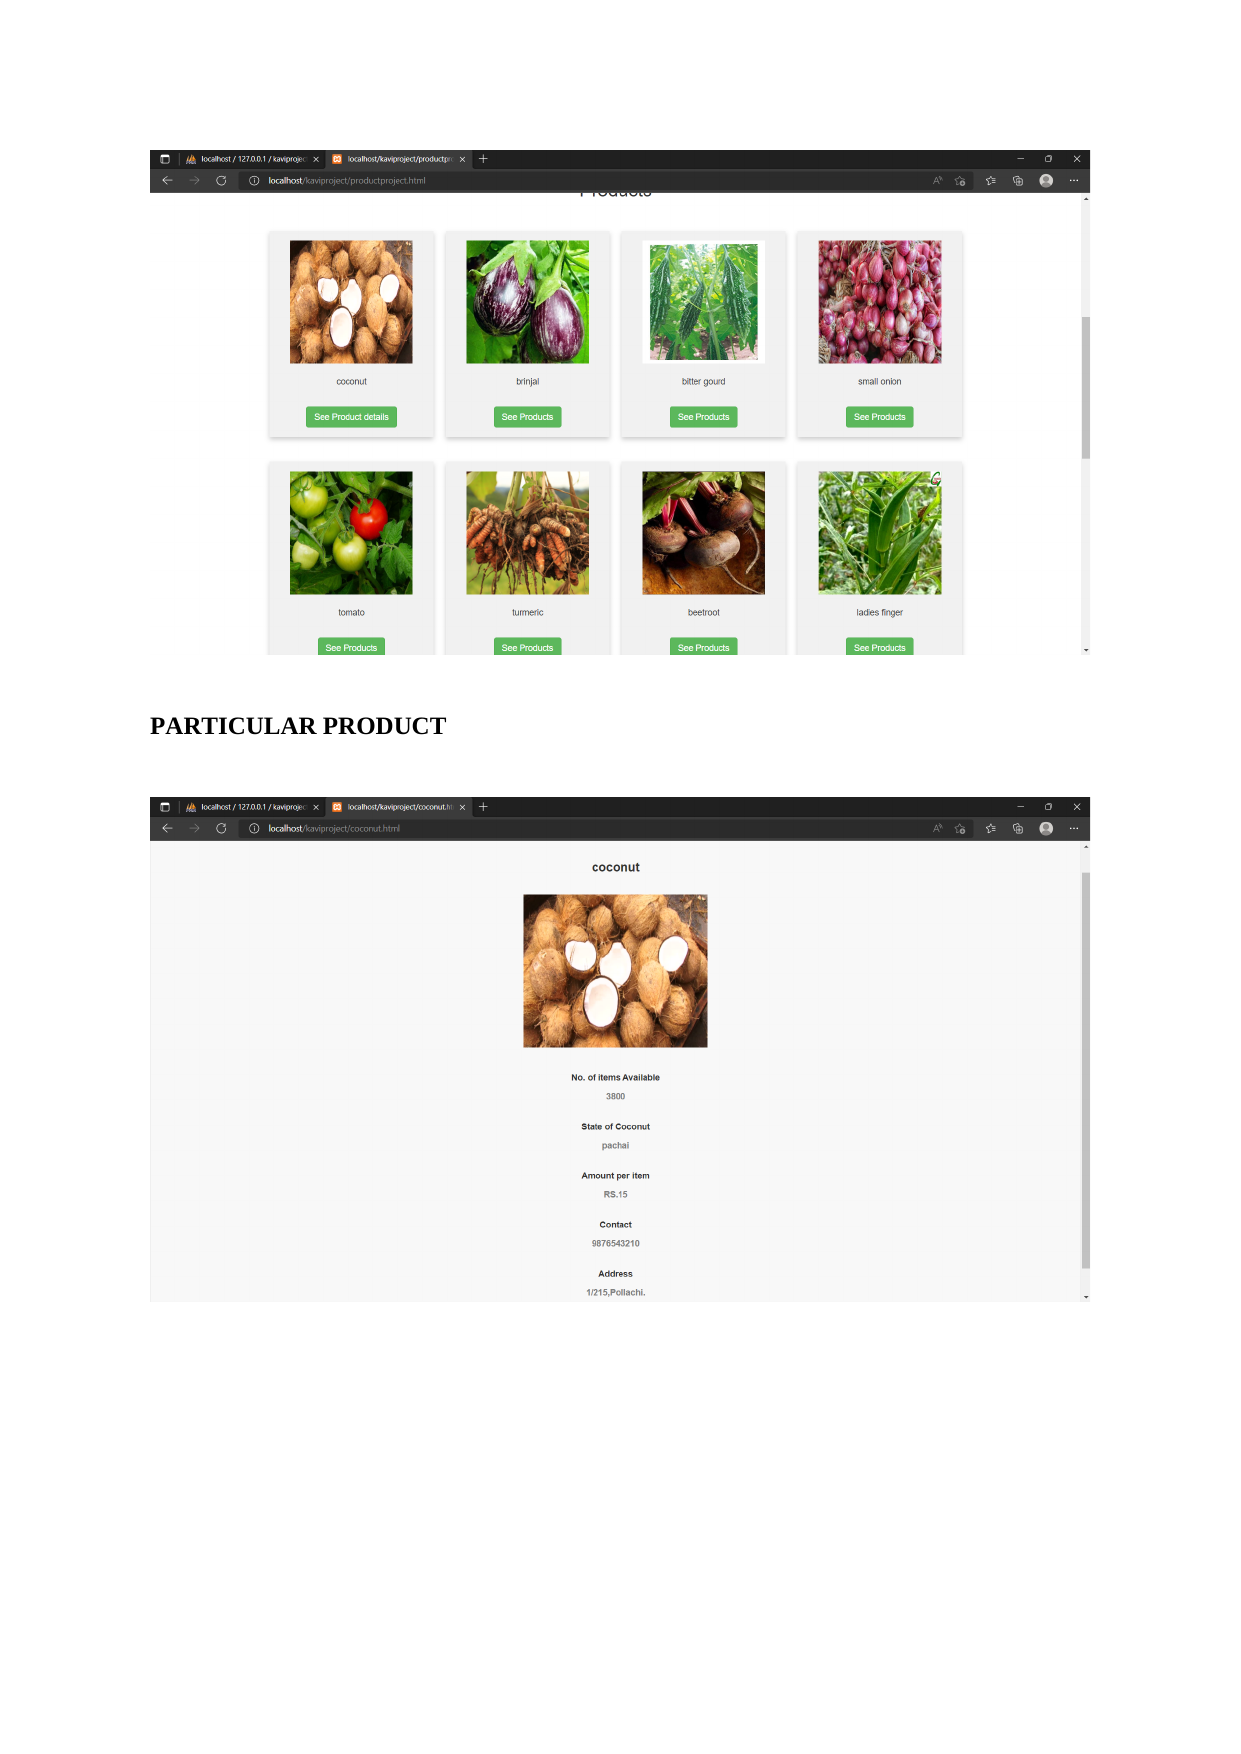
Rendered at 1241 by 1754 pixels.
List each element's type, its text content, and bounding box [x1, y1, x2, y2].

text PARTICULAR PRODUCT [150, 711, 1090, 740]
picture [150, 797, 1091, 1302]
picture [150, 150, 1091, 655]
